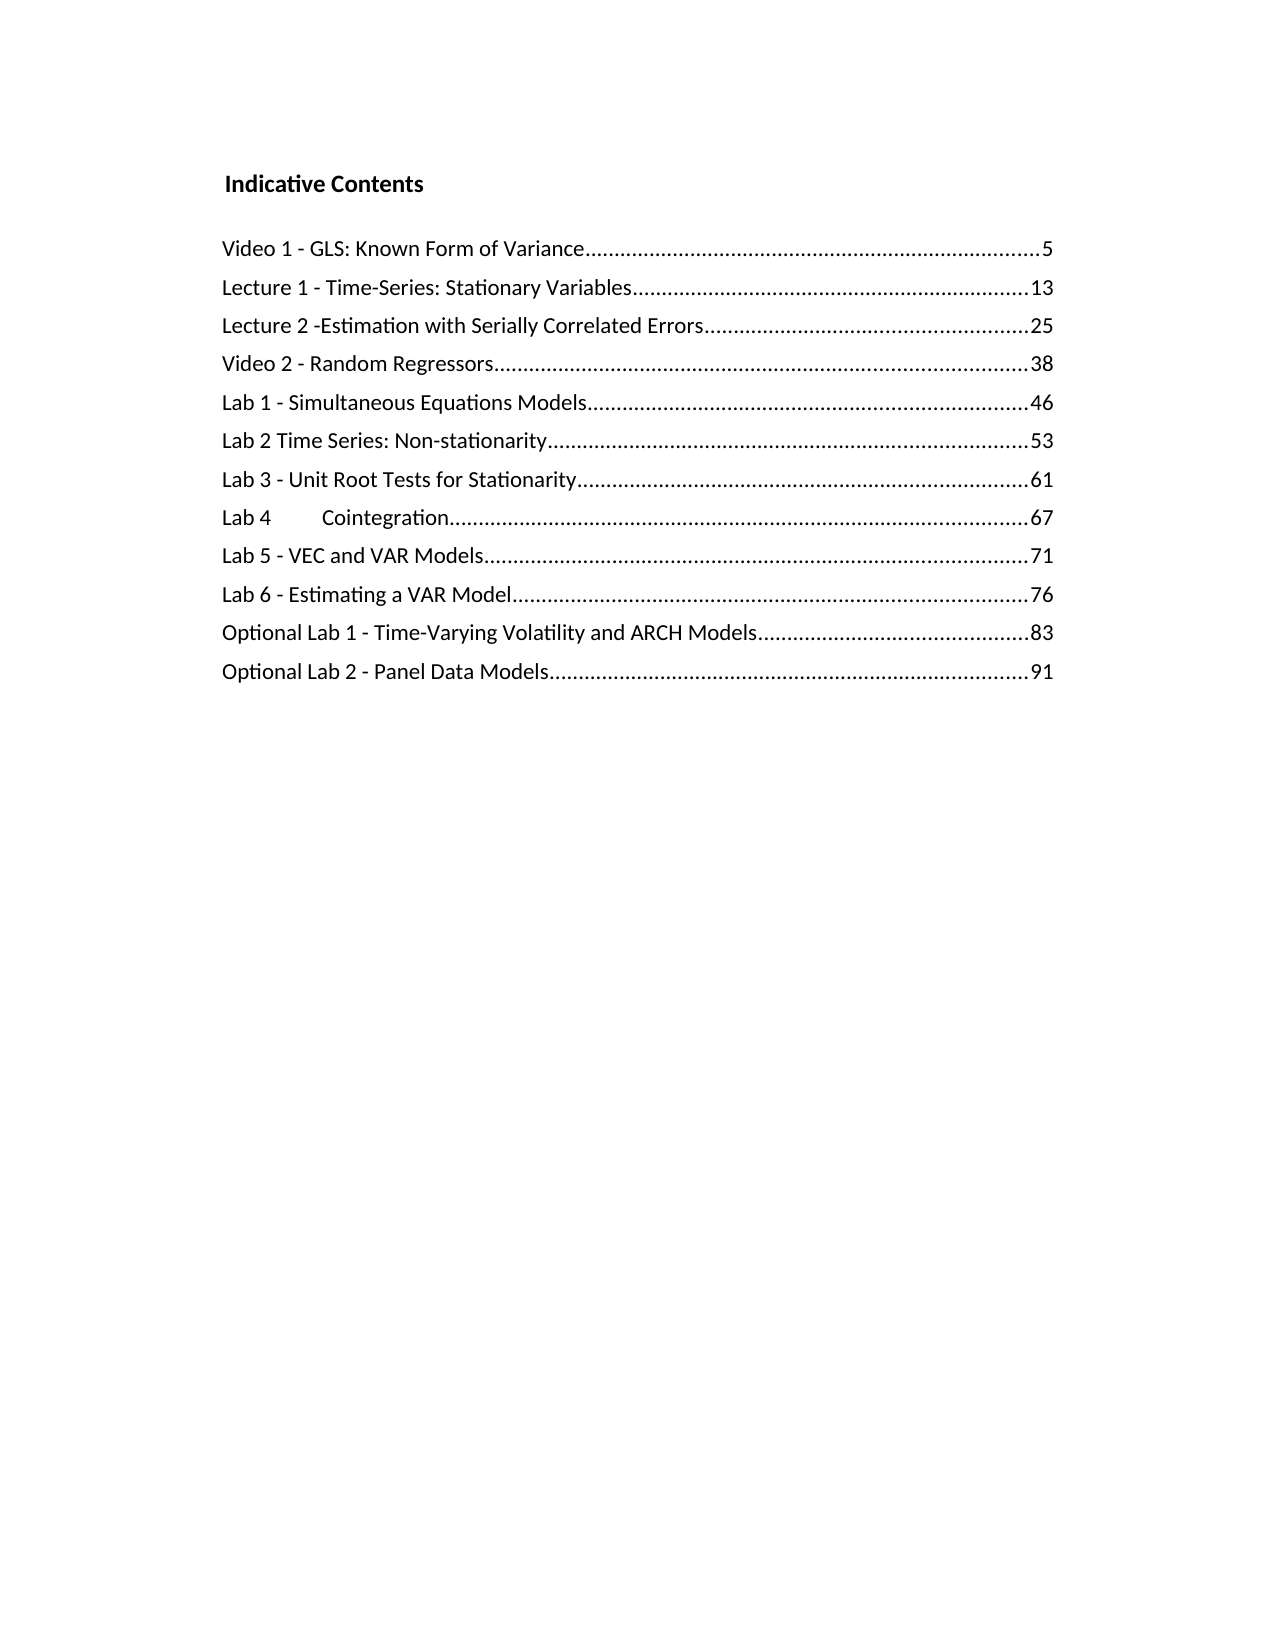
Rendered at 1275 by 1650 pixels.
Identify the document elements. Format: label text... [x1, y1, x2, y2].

text Lab 4 Cointegration 67 [222, 503, 1054, 531]
text Video 1 - GLS: Known Form of Variance 5 [222, 234, 1054, 262]
text Lab 3 - Unit Root Tests for Stationarity 61 [222, 465, 1054, 493]
text Lecture 1 - Time-Series: Stationary Variables 13 [222, 273, 1054, 301]
text Video 2 - Random Regressors 38 [222, 349, 1054, 377]
text Optional Lab 1 - Time-Varying Volatility and ARCH Models 83 [222, 618, 1054, 647]
text Lab 6 - Estimating a VAR Model 76 [222, 580, 1054, 608]
text Lab 1 - Simultaneous Equations Models 46 [222, 388, 1054, 416]
text Lecture 2 -Estimation with Serially Correlated Errors 25 [222, 311, 1054, 339]
text Lab 2 Time Series: Non-stationarity 53 [222, 426, 1054, 454]
text Lab 5 - VEC and VAR Models 71 [222, 542, 1054, 570]
text Optional Lab 2 - Panel Data Models 91 [222, 657, 1054, 685]
subtitle Indicative Contents [224, 168, 1054, 199]
